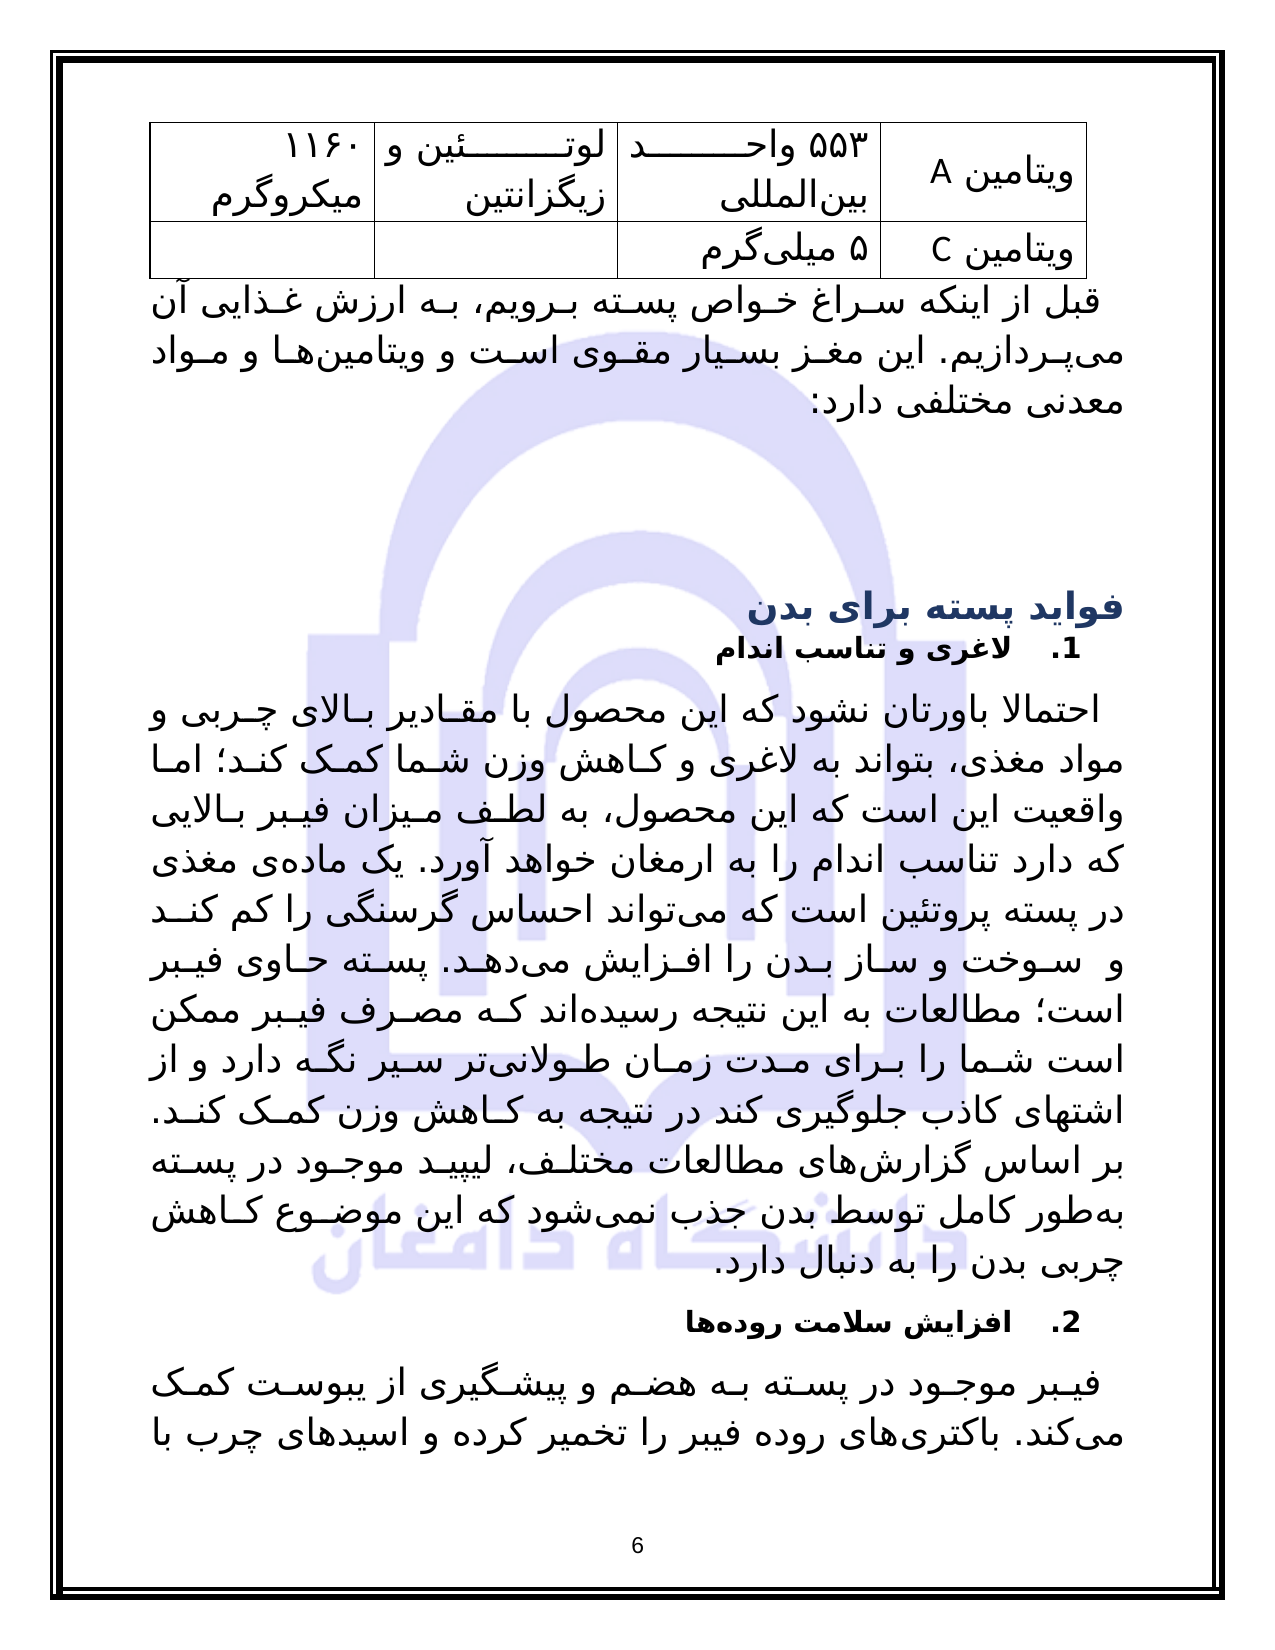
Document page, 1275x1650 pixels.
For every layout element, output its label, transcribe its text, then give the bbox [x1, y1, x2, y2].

list لاغری و تناسب اندام [150, 632, 1050, 666]
text احتمالا باورتان نشود که این محصول با مقادیر بالای چربی و مواد مغذی، بتواند به لاغری و کاهش وزن شما کمک کند؛ اما واقعیت این است که این محصول، به لطف میزان فیبر بالایی که دارد تناسب اندام را به ارمغان خواهد آورد. یک ماده‌ی مغذی در پسته پروتئین است که می‌تواند احساس گرسنگی را کم کند و سوخت و ساز بدن را افزایش می‌دهد. پسته حاوی فیبر است؛ مطالعات به این نتیجه رسیده‌اند که مصرف فیبر ممکن است شما را برای مدت زمان طولانی‌تر سیر نگه دارد و از اشتهای کاذب جلوگیری کند در نتیجه به کاهش وزن کمک کند. بر اساس گزارش‌های مطالعات مختلف، لیپید موجود در پسته به‌طور کامل توسط بدن جذب نمی‌شود که این موضوع کاهش چربی بدن را به دنبال دارد. [150, 687, 1125, 1282]
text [150, 1361, 1125, 1455]
table_cell ۱۱۶۰ میکروگرم [151, 123, 374, 221]
table_cell ۵ میلی‌گرم [618, 222, 880, 278]
list افزایش سلامت روده‌ها [150, 1305, 1050, 1339]
text قبل از اینکه سراغ خواص پسته برویم، به ارزش غذایی آن می‌پردازیم. این مغز بسیار مقوی است و ویتامین‌ها و مواد معدنی مختلفی دارد: [150, 279, 1125, 423]
table_cell ۵۵۳ واحد بین‌المللی [618, 123, 880, 221]
table_cell [151, 222, 374, 278]
subtitle فواید پسته برای بدن [150, 585, 1125, 628]
table_cell ویتامین C [881, 222, 1086, 278]
table_cell لوتئین و زیگزانتین [375, 123, 617, 221]
table_cell ویتامین A [881, 123, 1086, 221]
table_cell [375, 222, 617, 278]
